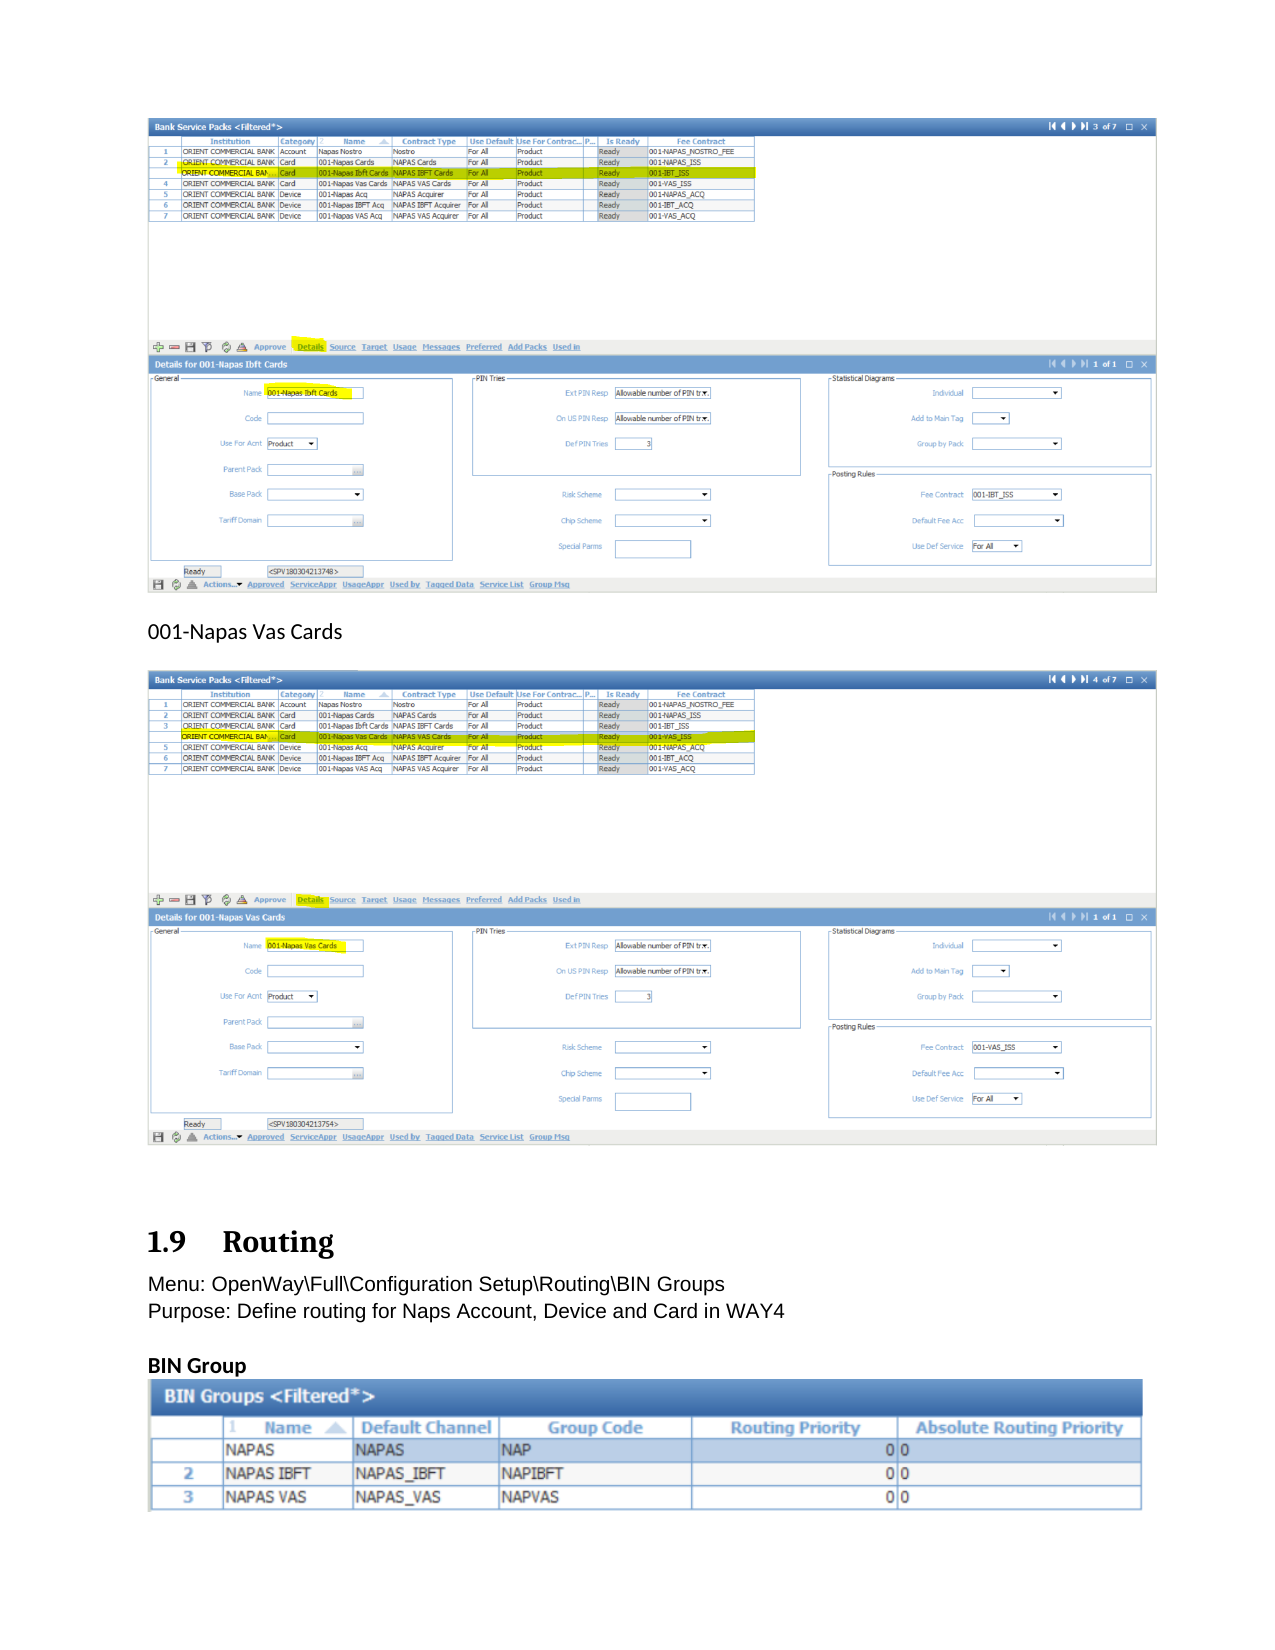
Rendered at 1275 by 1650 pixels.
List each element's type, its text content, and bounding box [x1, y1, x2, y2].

subtitle Routing [148, 1224, 1157, 1260]
picture [147, 1379, 1143, 1512]
picture [147, 670, 1157, 1146]
text Menu: OpenWay\Full\Configuration Setup\Routing\BIN Groups [148, 1272, 1157, 1296]
text 001-Napas Vas Cards [148, 617, 1157, 645]
picture [147, 118, 1157, 593]
text BIN Group [148, 1351, 1157, 1379]
text Purpose: Define routing for Naps Account, Device and Card in WAY4 [148, 1299, 1157, 1323]
